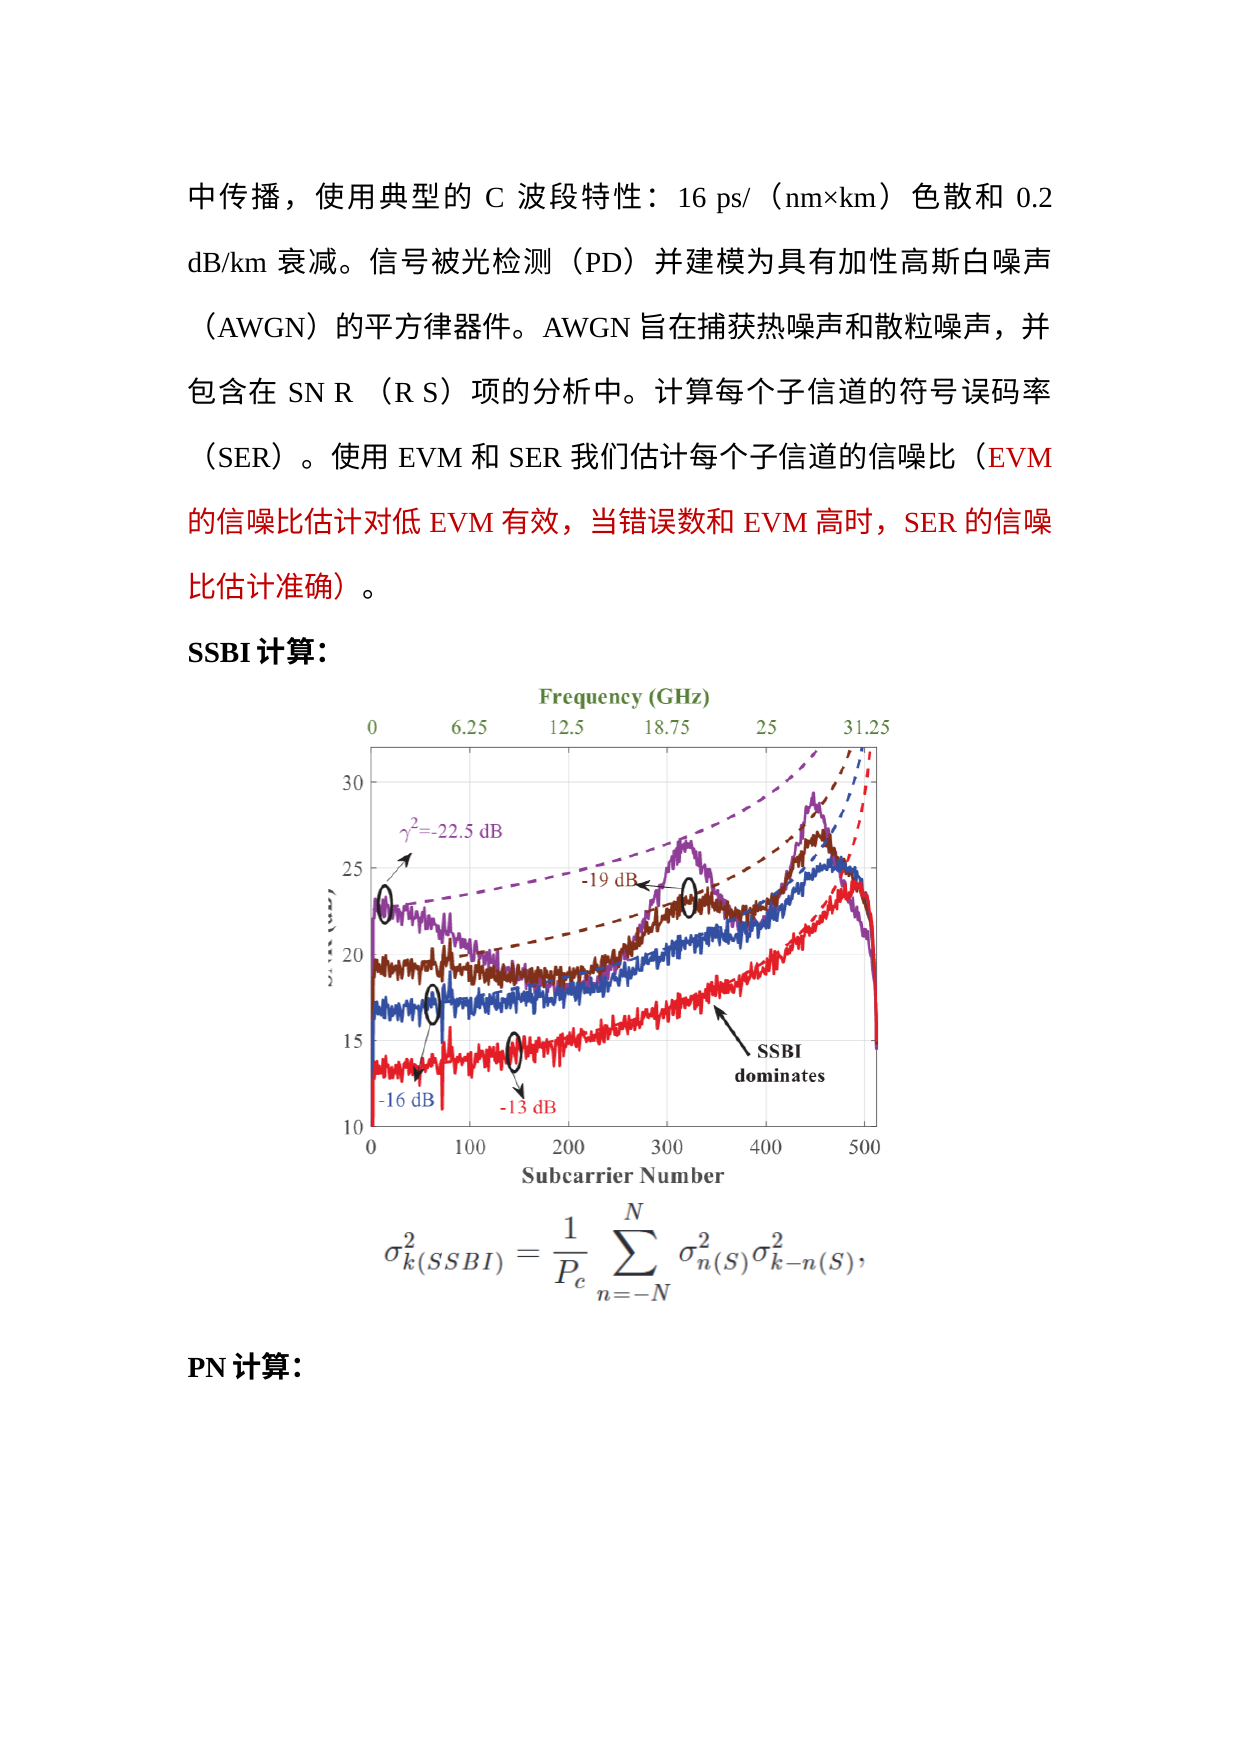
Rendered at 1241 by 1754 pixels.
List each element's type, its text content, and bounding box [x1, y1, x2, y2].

picture [328, 682, 912, 1189]
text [187, 162, 1053, 617]
picture [362, 1202, 878, 1310]
text SSBI计算： [187, 617, 1053, 682]
text PN计算： [187, 1332, 1053, 1397]
